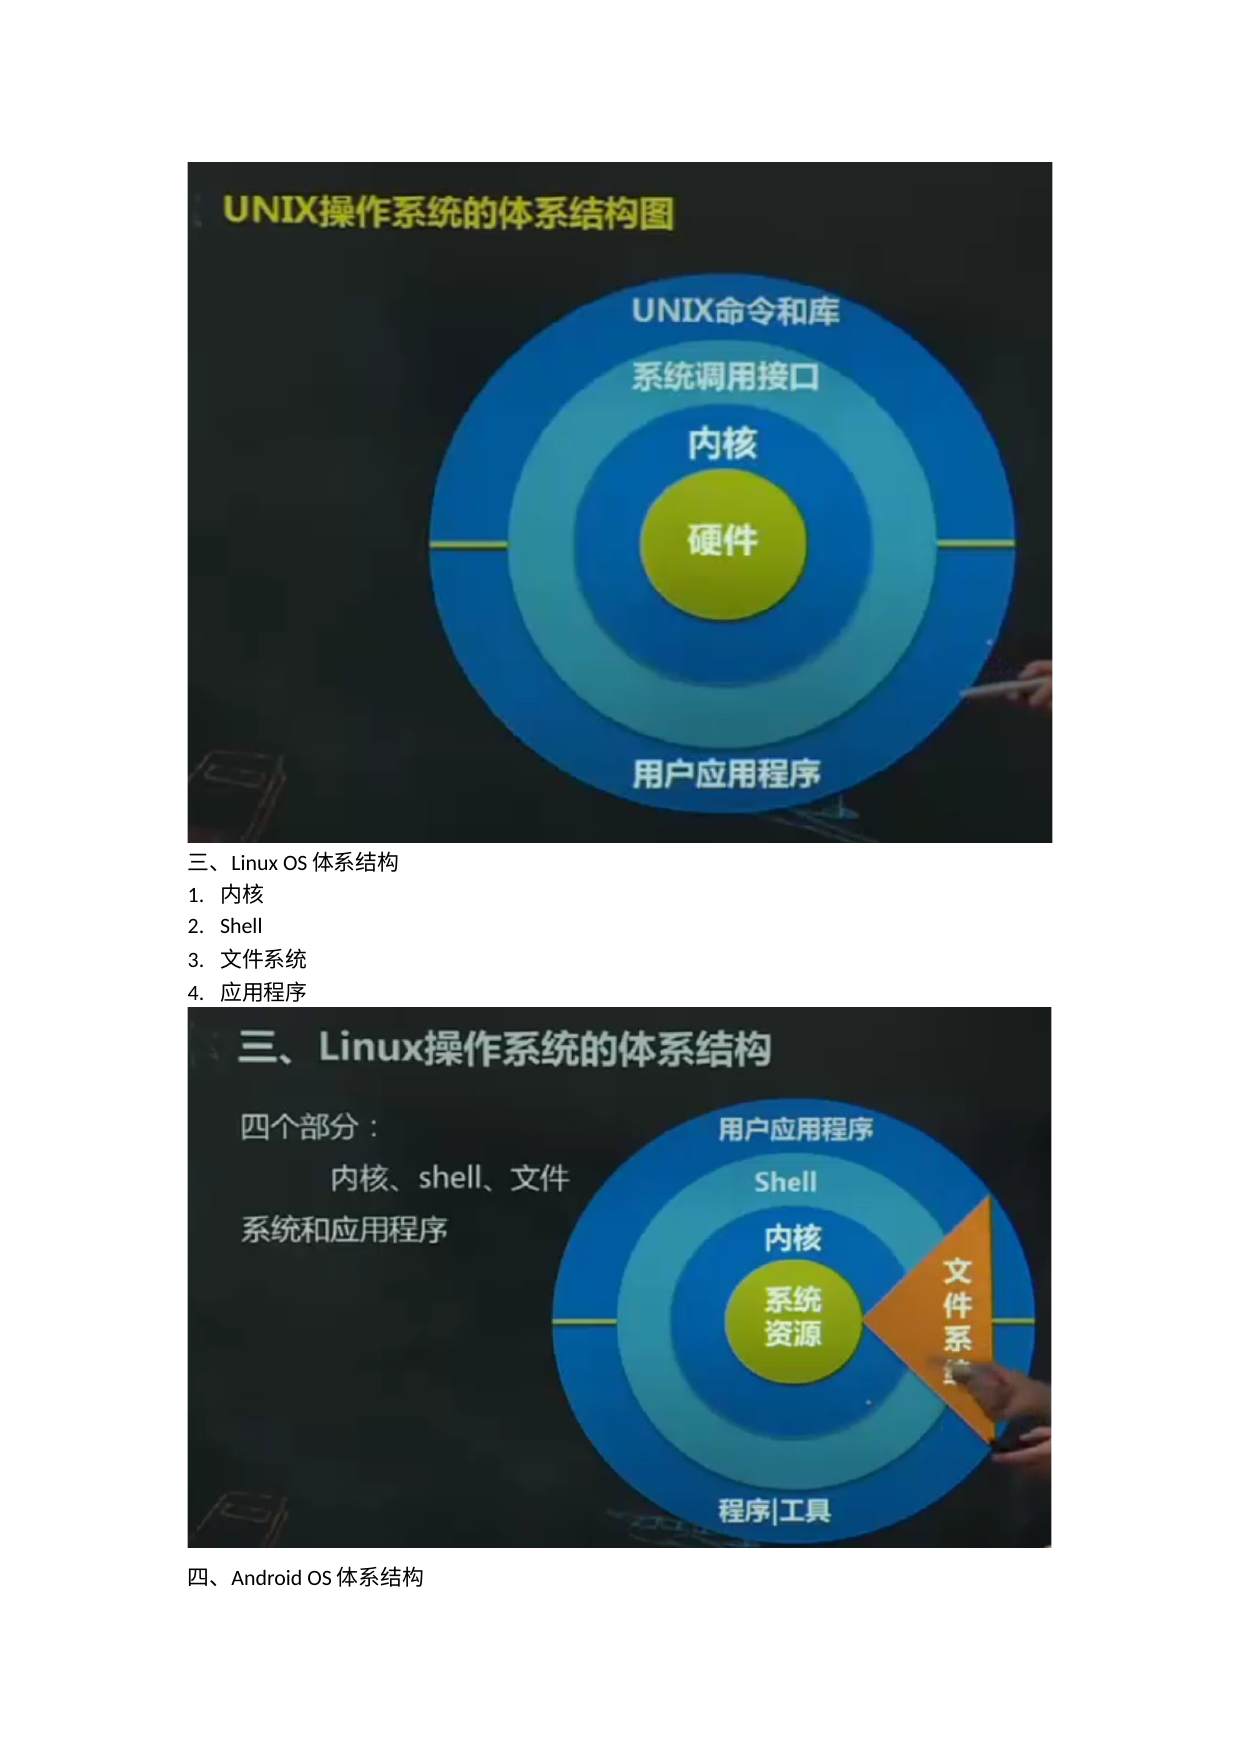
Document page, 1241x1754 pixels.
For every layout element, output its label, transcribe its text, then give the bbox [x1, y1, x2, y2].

list 内核 [187, 877, 1053, 909]
list Shell [187, 909, 1053, 942]
picture [187, 162, 1053, 843]
list Linux OS体系结构 [187, 844, 1053, 877]
list 应用程序 [187, 974, 1053, 1007]
list Android OS 体系结构 [187, 1559, 1053, 1592]
list 文件系统 [187, 942, 1053, 974]
picture [187, 1007, 1052, 1548]
